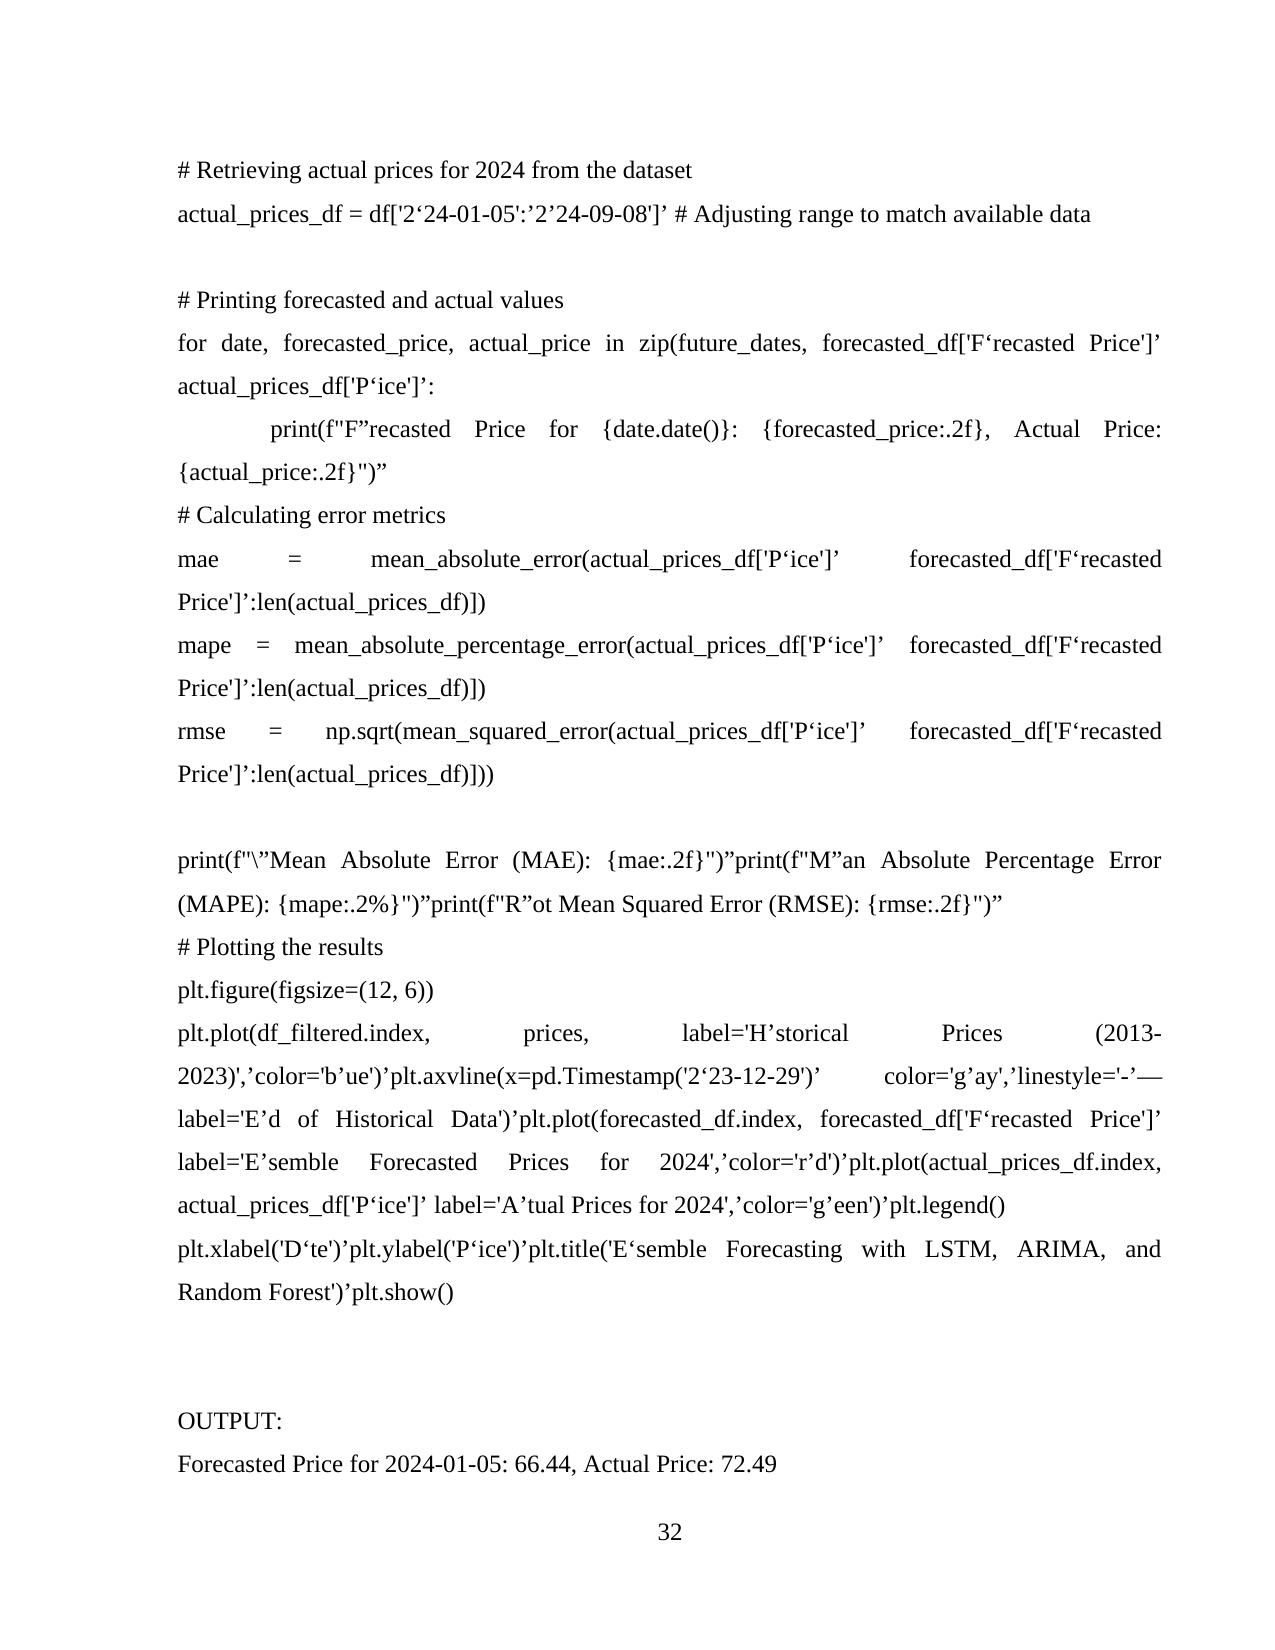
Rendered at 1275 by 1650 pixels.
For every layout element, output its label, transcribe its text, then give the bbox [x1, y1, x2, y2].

text actual_prices_df = df['2‘24-01-05':’2’24-09-08']’ # Adjusting range to match available data [177, 199, 1162, 227]
text OUTPUT: [177, 1406, 1162, 1435]
text plt.figure(figsize=(12, 6)) [177, 975, 1162, 1004]
text # Printing forecasted and actual values [177, 285, 1162, 314]
text plt.plot(df_filtered.index, prices, label='H’storical Prices (2013-2023)',’color='b’ue')’plt.axvline(x=pd.Timestamp('2‘23-12-29')’ color='g’ay',’linestyle='-’— label='E’d of Historical Data')’plt.plot(forecasted_df.index, forecasted_df['F‘recasted Price']’ label='E’semble Forecasted Prices for 2024',’color='r’d')’plt.plot(actual_prices_df.index, actual_prices_df['P‘ice']’ label='A’tual Prices for 2024',’color='g’een')’plt.legend() [177, 1018, 1162, 1219]
text mape = mean_absolute_percentage_error(actual_prices_df['P‘ice']’ forecasted_df['F‘recasted Price']’:len(actual_prices_df)]) [177, 630, 1162, 702]
text # Calculating error metrics [177, 501, 1162, 529]
text Forecasted Price for 2024-01-05: 66.44, Actual Price: 72.49 [177, 1449, 1162, 1478]
text print(f"F”recasted Price for {date.date()}: {forecasted_price:.2f}, Actual Price: {actual_price:.2f}")” [177, 414, 1162, 486]
text # Plotting the results [177, 932, 1162, 961]
text print(f"\”Mean Absolute Error (MAE): {mae:.2f}")”print(f"M”an Absolute Percentage Error (MAPE): {mape:.2%}")”print(f"R”ot Mean Squared Error (RMSE): {rmse:.2f}")” [177, 846, 1162, 917]
text for date, forecasted_price, actual_price in zip(future_dates, forecasted_df['F‘recasted Price']’ actual_prices_df['P‘ice']’: [177, 328, 1162, 400]
text plt.xlabel('D‘te')’plt.ylabel('P‘ice')’plt.title('E‘semble Forecasting with LSTM, ARIMA, and Random Forest')’plt.show() [177, 1234, 1162, 1306]
text mae = mean_absolute_error(actual_prices_df['P‘ice']’ forecasted_df['F‘recasted Price']’:len(actual_prices_df)]) [177, 544, 1162, 616]
text # Retrieving actual prices for 2024 from the dataset [177, 156, 1162, 184]
text rmse = np.sqrt(mean_squared_error(actual_prices_df['P‘ice']’ forecasted_df['F‘recasted Price']’:len(actual_prices_df)])) [177, 716, 1162, 788]
